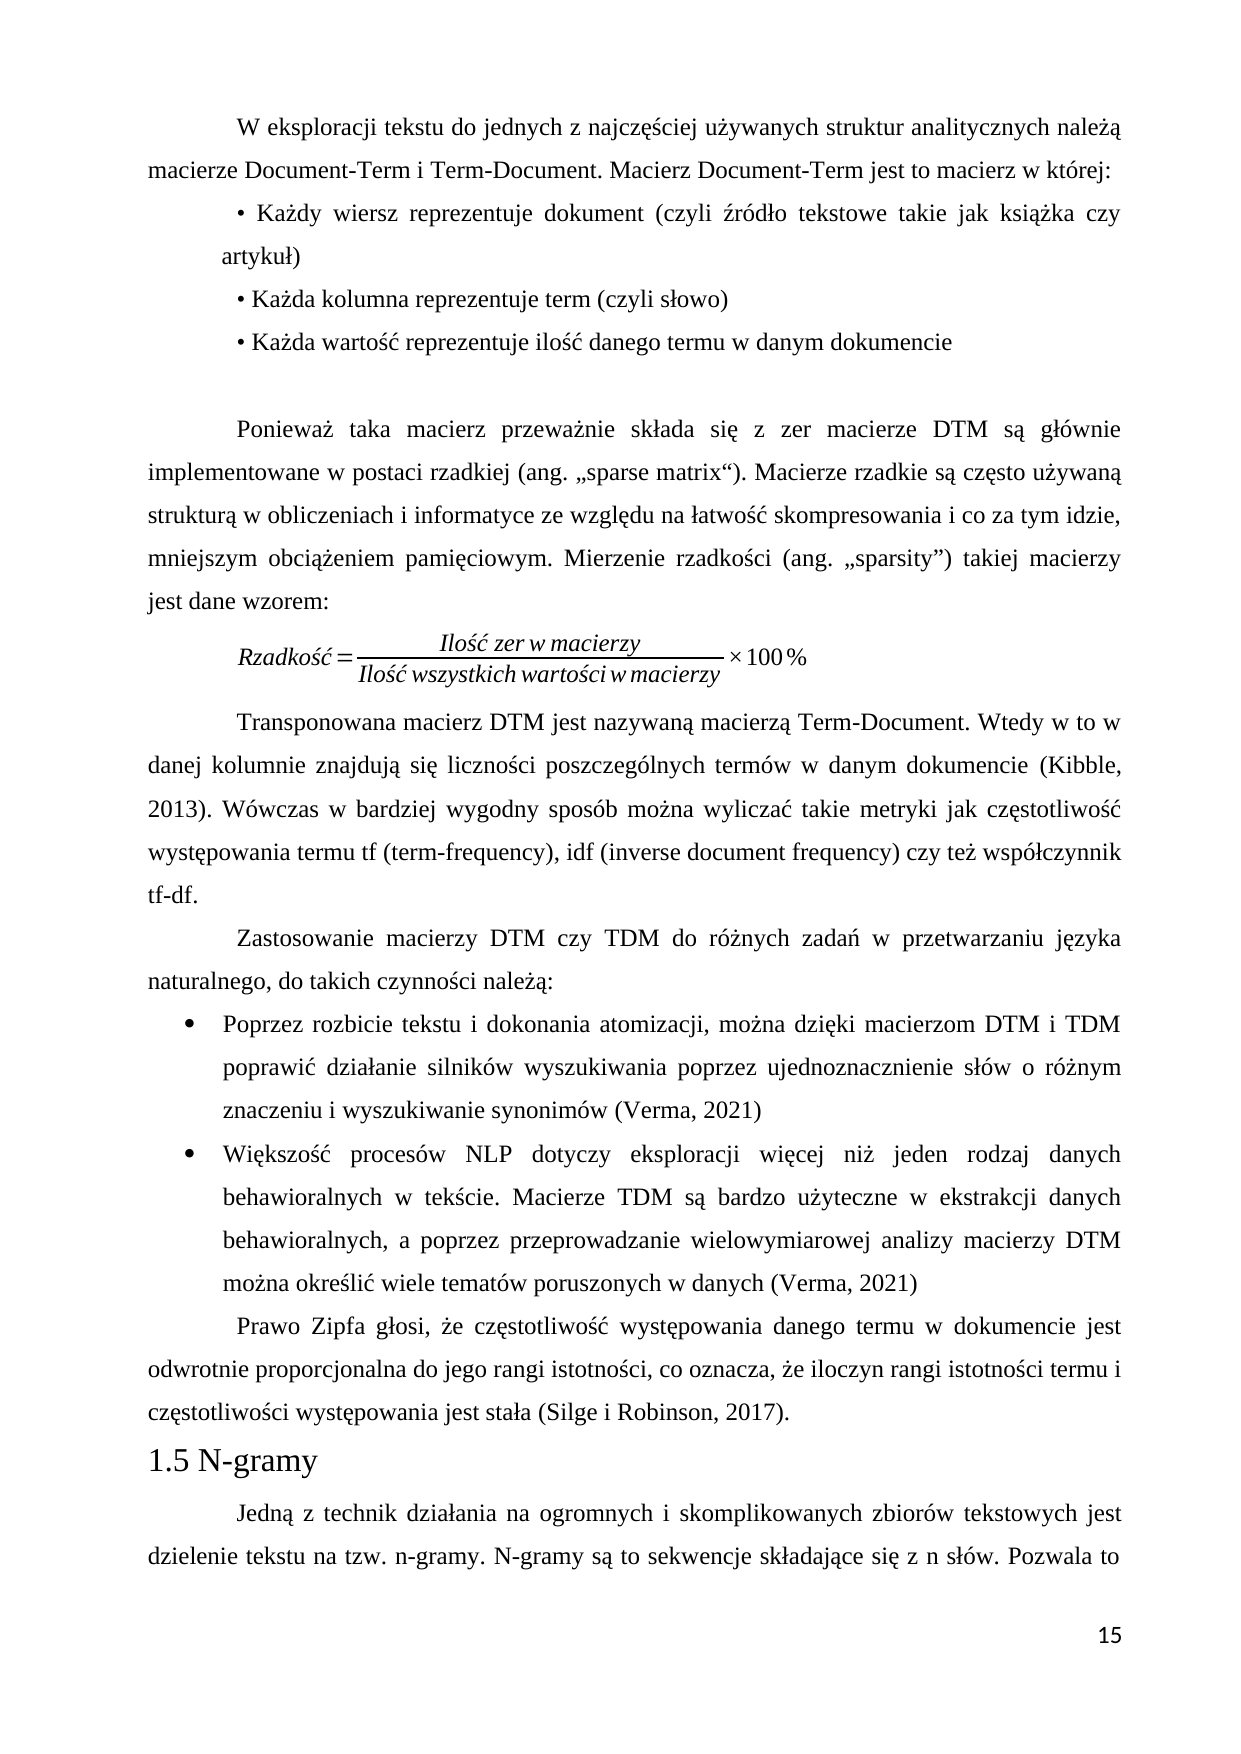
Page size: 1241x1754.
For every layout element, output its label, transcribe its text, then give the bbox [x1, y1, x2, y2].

text • Każda wartość reprezentuje ilość danego termu w danym dokumencie [148, 327, 1122, 356]
text Transponowana macierz DTM jest nazywaną macierzą Term-Document. Wtedy w to w danej kolumnie znajdują się liczności poszczególnych termów w danym dokumencie. Wówczas w bardziej wygodny sposób można wyliczać takie metryki jak częstotliwość występowania termu tf (term-frequency), idf (inverse document frequency) czy też współczynnik tf-df. [148, 707, 1122, 909]
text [148, 1498, 1122, 1570]
text Zastosowanie macierzy DTM czy TDM do różnych zadań w przetwarzaniu języka naturalnego, do takich czynności należą: [148, 923, 1122, 995]
text • Każda kolumna reprezentuje term (czyli słowo) [148, 284, 1122, 313]
text W eksploracji tekstu do jednych z najczęściej używanych struktur analitycznych należą macierze Document-Term i Term-Document. Macierz Document-Term jest to macierz w której: [148, 112, 1122, 184]
text Prawo Zipfa głosi, że częstotliwość występowania danego termu w dokumencie jest odwrotnie proporcjonalna do jego rangi istotności, co oznacza, że iloczyn rangi istotności termu i częstotliwości występowania jest stała. [148, 1311, 1122, 1426]
text 1.5 N-gramy [148, 1441, 1122, 1479]
list Większość procesów NLP dotyczy eksploracji więcej niż jeden rodzaj danych behawioralnych w tekście. Macierze TDM są bardzo użyteczne w ekstrakcji danych behawioralnych, a poprzez przeprowadzanie wielowymiarowej analizy macierzy DTM można określić wiele tematów poruszonych w danych [185, 1139, 1122, 1297]
text • Każdy wiersz reprezentuje dokument (czyli źródło tekstowe takie jak książka czy artykuł) [221, 198, 1122, 270]
list Poprzez rozbicie tekstu i dokonania atomizacji, można dzięki macierzom DTM i TDM poprawić działanie silników wyszukiwania poprzez ujednoznacznienie słów o różnym znaczeniu i wyszukiwanie synonimów [185, 1009, 1122, 1124]
text Ponieważ taka macierz przeważnie składa się z zer macierze DTM są głównie implementowane w postaci rzadkiej (ang. „sparse matrix“). Macierze rzadkie są często używaną strukturą w obliczeniach i informatyce ze względu na łatwość skompresowania i co za tym idzie, mniejszym obciążeniem pamięciowym. Mierzenie rzadkości (ang. „sparsity”) takiej macierzy jest dane wzorem: [148, 414, 1122, 615]
